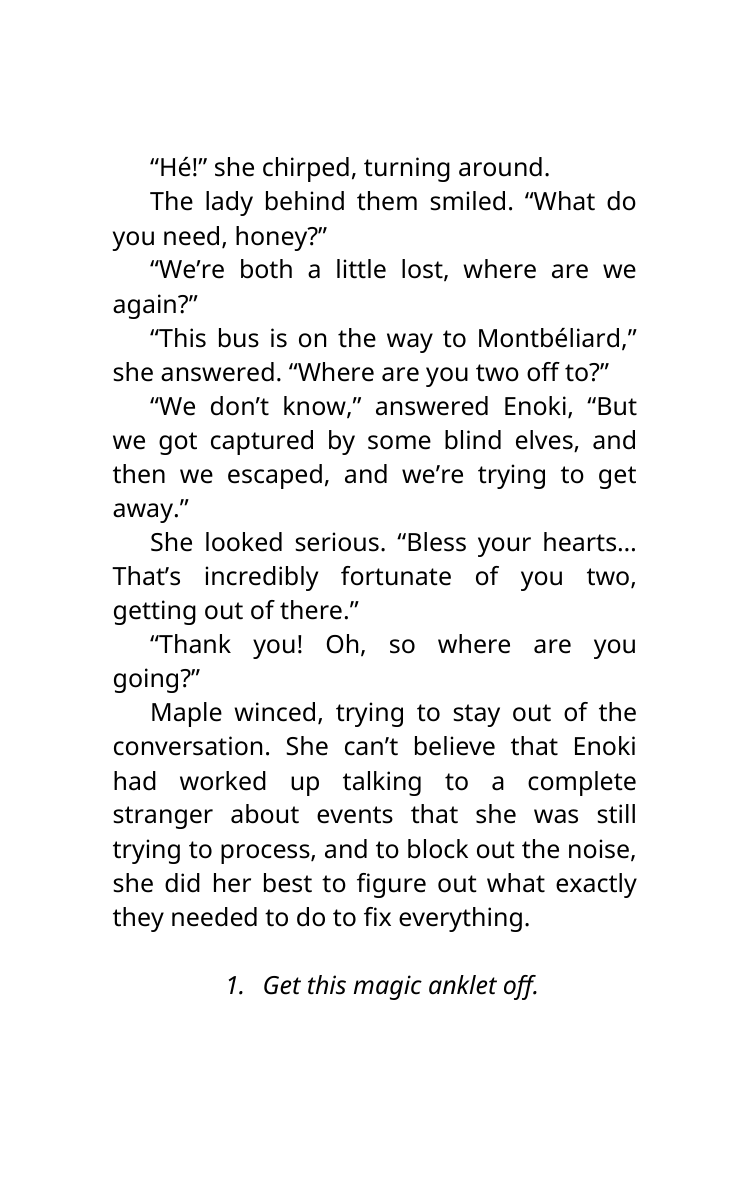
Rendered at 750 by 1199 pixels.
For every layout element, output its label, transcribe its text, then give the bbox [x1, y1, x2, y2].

text “Hé!” she chirped, turning around. [112, 150, 637, 184]
text “Thank you! Oh, so where are you going?” [112, 627, 637, 695]
text Maple winced, trying to stay out of the conversation. She can’t believe that Enoki had worked up talking to a complete stranger about events that she was still trying to process, and to block out the noise, she did her best to figure out what exactly they needed to do to fix everything. [112, 695, 637, 933]
text “We’re both a little lost, where are we again?” [112, 252, 637, 320]
list Get this magic anklet off. [187, 967, 637, 1002]
text “This bus is on the way to Montbéliard,” she answered. “Where are you two off to?” [112, 320, 637, 388]
text She looked serious. “Bless your hearts… That’s incredibly fortunate of you two, getting out of there.” [112, 525, 637, 627]
text “We don’t know,” answered Enoki, “But we got captured by some blind elves, and then we escaped, and we’re trying to get away.” [112, 388, 637, 525]
text The lady behind them smiled. “What do you need, honey?” [112, 184, 637, 252]
